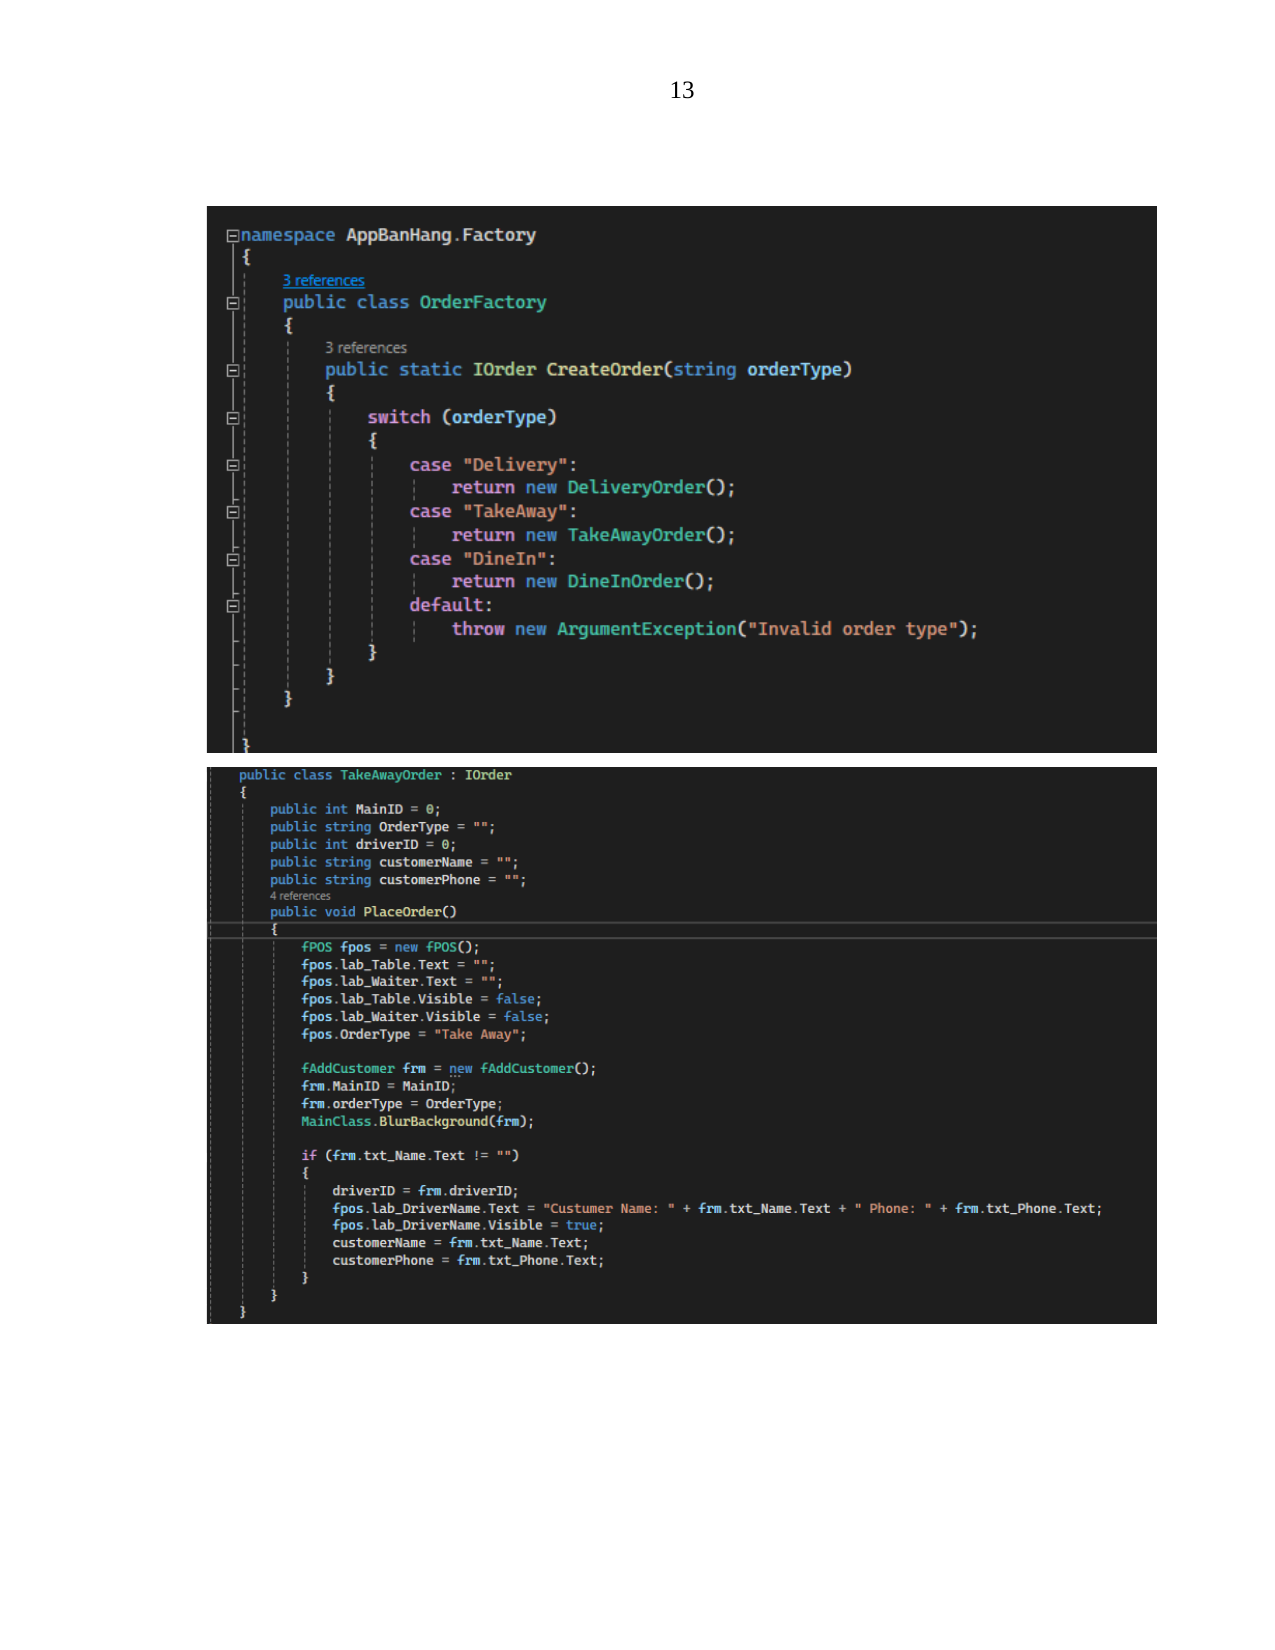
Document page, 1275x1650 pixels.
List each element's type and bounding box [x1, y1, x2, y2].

picture [206, 206, 1157, 753]
picture [206, 767, 1157, 1324]
